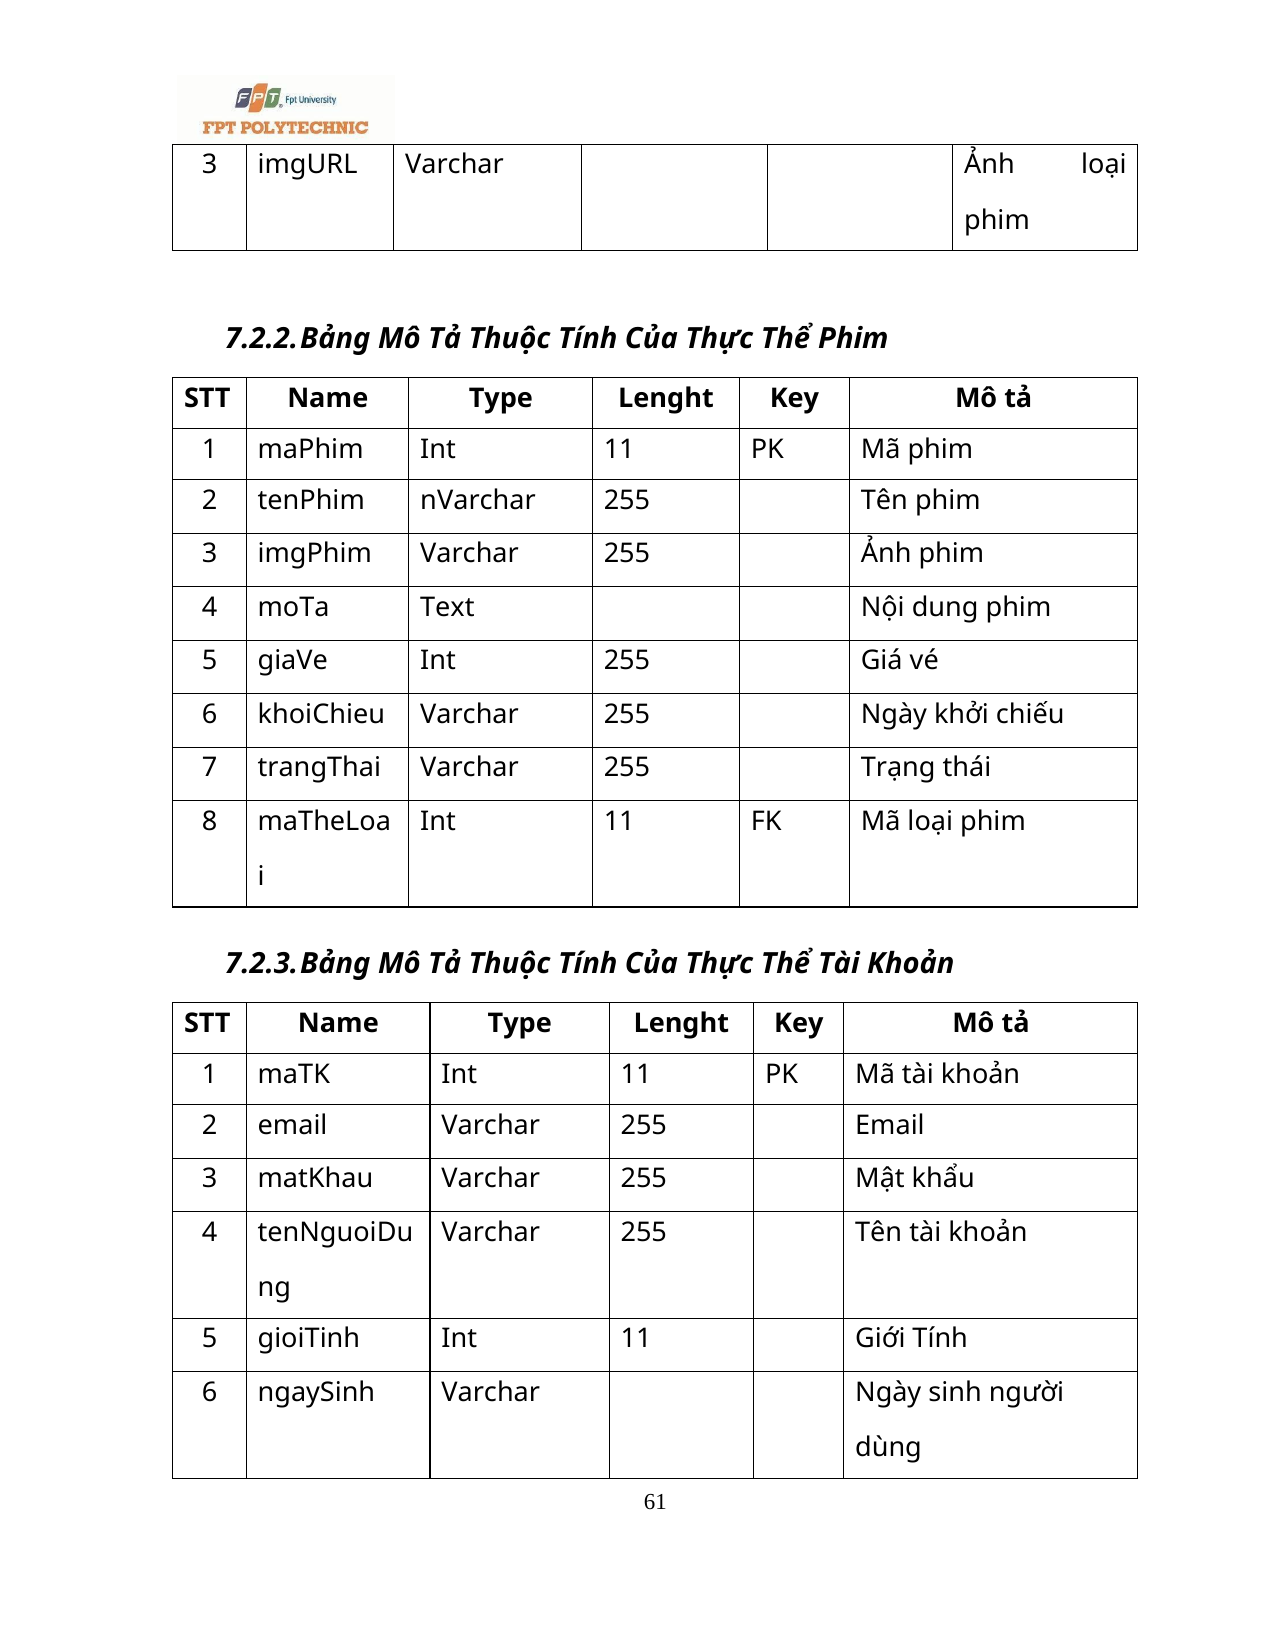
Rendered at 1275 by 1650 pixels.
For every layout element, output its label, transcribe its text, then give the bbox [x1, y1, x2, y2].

table_cell 6 [173, 1372, 246, 1477]
table_cell 255 [610, 1212, 753, 1318]
table_cell [768, 145, 952, 250]
table_cell 4 [173, 1212, 246, 1318]
table_header Mô tả [850, 378, 1137, 428]
table_cell giaVe [247, 641, 408, 693]
table_cell 11 [610, 1054, 753, 1104]
table_cell Mật khẩu [844, 1159, 1137, 1211]
table_cell Tên tài khoản [844, 1212, 1137, 1318]
table_cell Giá vé [850, 641, 1137, 693]
table_cell [582, 145, 767, 250]
table_cell [740, 480, 849, 533]
table_cell 11 [593, 801, 739, 906]
picture [177, 75, 395, 144]
table_header STT [173, 378, 246, 428]
table_cell 255 [593, 534, 739, 586]
table_cell Text [409, 587, 592, 640]
table_cell Mã loại phim [850, 801, 1137, 906]
table_header Mô tả [844, 1003, 1137, 1053]
table_cell PK [740, 429, 849, 479]
table_cell Varchar [409, 694, 592, 747]
table_cell 3 [173, 534, 246, 586]
table_cell Int [409, 801, 592, 906]
table_cell Giới Tính [844, 1319, 1137, 1371]
subtitle Bảng Mô Tả Thuộc Tính Của Thực Thể Tài Khoản [225, 943, 1198, 982]
table_cell maTK [247, 1054, 429, 1104]
table_cell Varchar [431, 1372, 609, 1477]
table_cell [593, 587, 739, 640]
table_cell PK [754, 1054, 843, 1104]
table_cell nVarchar [409, 480, 592, 533]
table_cell FK [740, 801, 849, 906]
table_cell Varchar [394, 145, 581, 250]
table_cell 11 [593, 429, 739, 479]
table_cell 6 [173, 694, 246, 747]
table_cell gioiTinh [247, 1319, 429, 1371]
table_cell Varchar [431, 1159, 609, 1211]
table_cell Varchar [431, 1212, 609, 1318]
table_cell Mã phim [850, 429, 1137, 479]
table_cell 255 [610, 1159, 753, 1211]
table_header Name [247, 378, 408, 428]
table_header STT [173, 1003, 246, 1053]
table_cell [754, 1319, 843, 1371]
table_cell Ngày sinh người dùng [844, 1372, 1137, 1477]
table_cell 2 [173, 1105, 246, 1158]
table_header Name [247, 1003, 429, 1053]
table_cell Mã tài khoản [844, 1054, 1137, 1104]
table_cell imgURL [247, 145, 393, 250]
table_cell [740, 694, 849, 747]
table_cell 5 [173, 1319, 246, 1371]
table_cell 255 [610, 1105, 753, 1158]
table_cell 7 [173, 748, 246, 800]
table_cell 8 [173, 801, 246, 906]
table_cell [740, 748, 849, 800]
table_cell [754, 1372, 843, 1477]
table_cell 5 [173, 641, 246, 693]
table_header Key [754, 1003, 843, 1053]
table_cell Ngày khởi chiếu [850, 694, 1137, 747]
table_cell 4 [173, 587, 246, 640]
table_cell Int [431, 1319, 609, 1371]
table_cell 3 [173, 1159, 246, 1211]
table_cell maTheLoai [247, 801, 408, 906]
table_cell Int [409, 429, 592, 479]
table_cell 255 [593, 641, 739, 693]
table_cell Ảnh loại phim [953, 145, 1137, 250]
table_cell tenPhim [247, 480, 408, 533]
table_cell 255 [593, 480, 739, 533]
table_cell 1 [173, 1054, 246, 1104]
table_cell Email [844, 1105, 1137, 1158]
table_cell Tên phim [850, 480, 1137, 533]
table_cell Int [431, 1054, 609, 1104]
table_header Lenght [593, 378, 739, 428]
table_cell 255 [593, 748, 739, 800]
table_cell Varchar [409, 534, 592, 586]
table_cell tenNguoiDung [247, 1212, 429, 1318]
table_cell imgPhim [247, 534, 408, 586]
table_cell [610, 1372, 753, 1477]
table_header Type [431, 1003, 609, 1053]
subtitle Bảng Mô Tả Thuộc Tính Của Thực Thể Phim [225, 318, 1198, 357]
table_cell Int [409, 641, 592, 693]
table_cell matKhau [247, 1159, 429, 1211]
table_cell ngaySinh [247, 1372, 429, 1477]
table_cell khoiChieu [247, 694, 408, 747]
table_cell 3 [173, 145, 246, 250]
table_cell [754, 1212, 843, 1318]
table_header Key [740, 378, 849, 428]
table_cell 255 [593, 694, 739, 747]
table_cell Varchar [409, 748, 592, 800]
table_cell Ảnh phim [850, 534, 1137, 586]
table_cell trangThai [247, 748, 408, 800]
table_cell email [247, 1105, 429, 1158]
table_cell 11 [610, 1319, 753, 1371]
table_cell [754, 1159, 843, 1211]
table_cell [754, 1105, 843, 1158]
table_header Type [409, 378, 592, 428]
table_cell 2 [173, 480, 246, 533]
table_cell [740, 534, 849, 586]
table_cell [740, 587, 849, 640]
table_cell 1 [173, 429, 246, 479]
table_cell Trạng thái [850, 748, 1137, 800]
table_cell moTa [247, 587, 408, 640]
table_cell Varchar [431, 1105, 609, 1158]
table_header Lenght [610, 1003, 753, 1053]
table_cell maPhim [247, 429, 408, 479]
table_cell [740, 641, 849, 693]
table_cell Nội dung phim [850, 587, 1137, 640]
